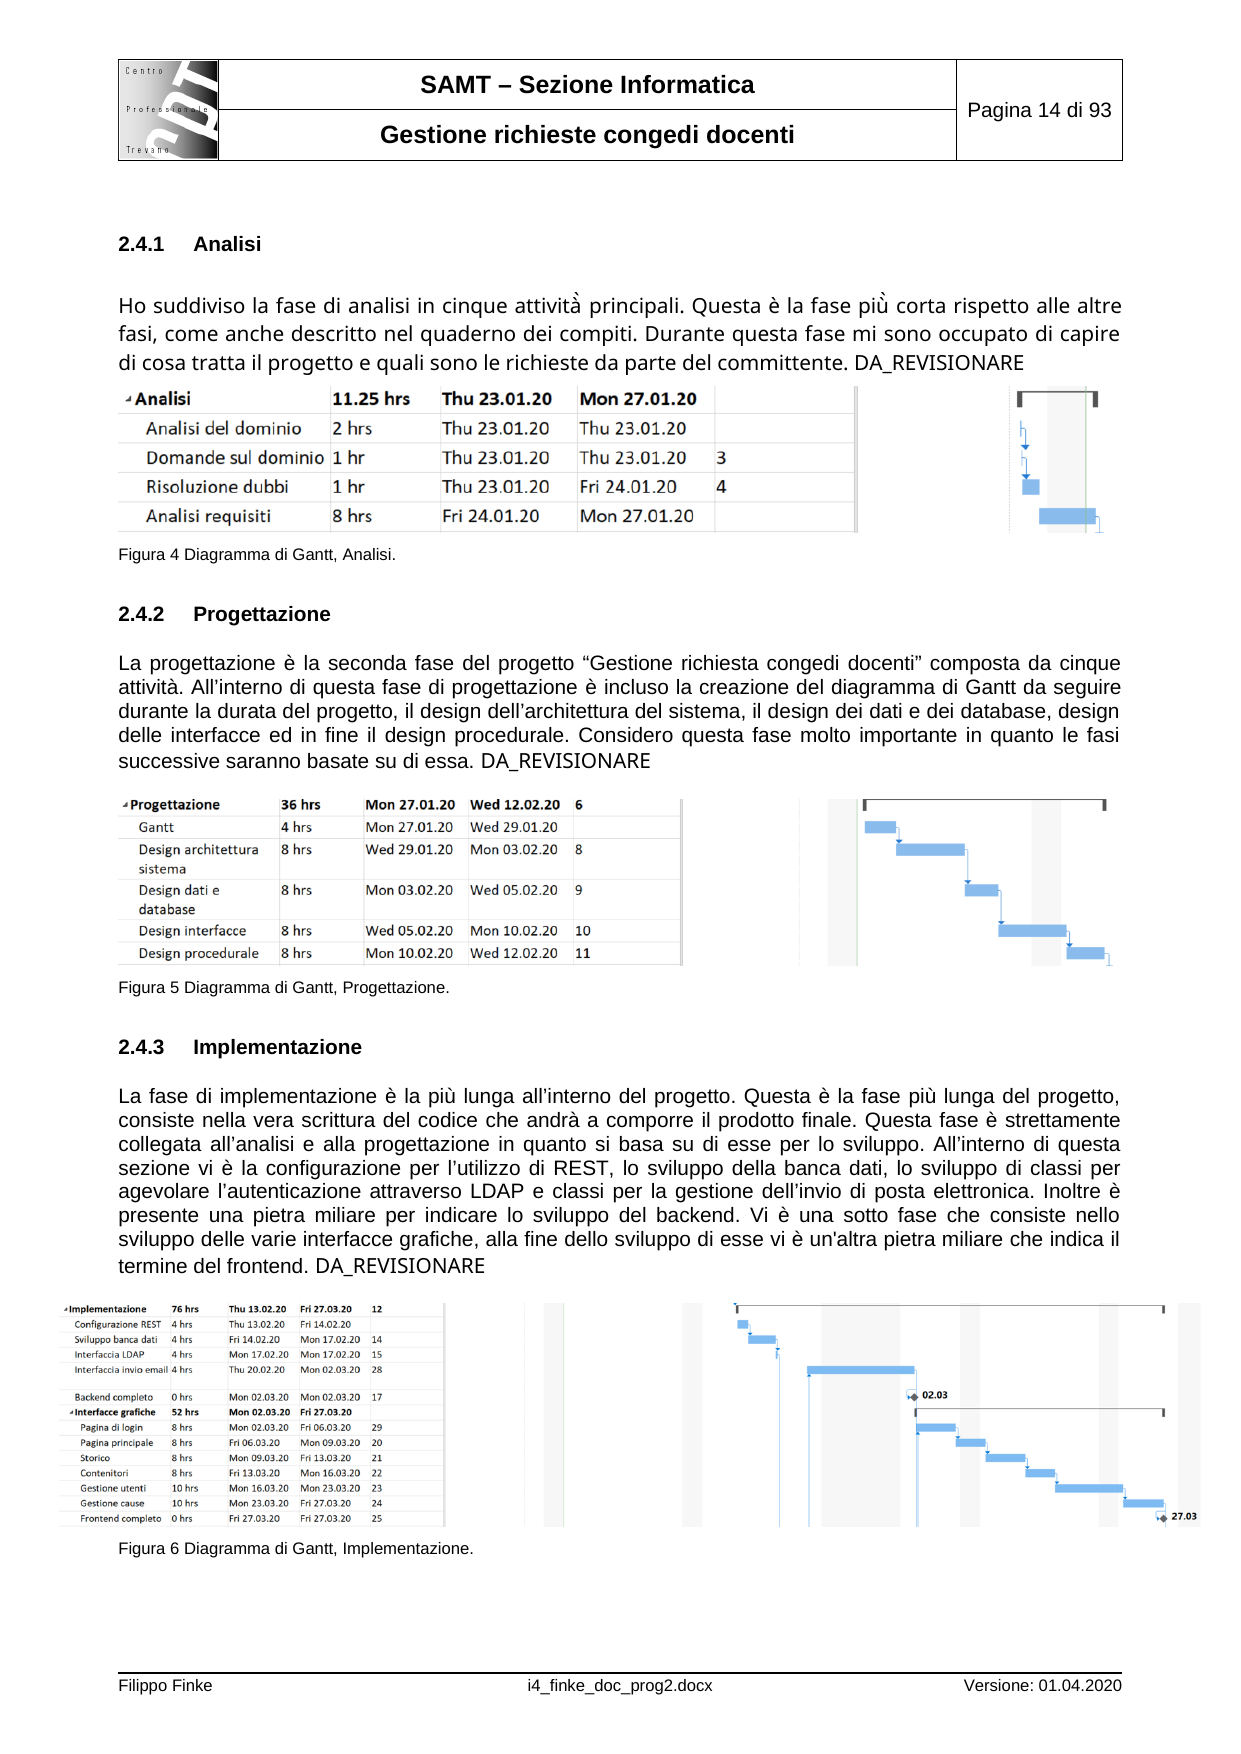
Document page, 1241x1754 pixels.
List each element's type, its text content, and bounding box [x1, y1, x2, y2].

picture [118, 60, 218, 159]
text Figura 4 Diagramma di Gantt, Analisi. [118, 545, 1122, 564]
picture [118, 386, 1123, 533]
text Ho suddiviso la fase di analisi in cinque attività̀ principali. Questa è la fase più̀ corta rispetto alle altre fasi, come anche descritto nel quaderno dei compiti. Durante questa fase mi sono occupato di capire di cosa tratta il progetto e quali sono le richieste da parte del committente. DA_REVISIONARE [118, 291, 1122, 376]
picture [59, 1303, 1201, 1527]
text Figura 5 Diagramma di Gantt, Progettazione. [118, 978, 1122, 997]
picture [118, 799, 1123, 966]
text La fase di implementazione è la più lunga all’interno del progetto. Questa è la fase più lunga del progetto, consiste nella vera scrittura del codice che andrà a comporre il prodotto finale. Questa fase è strettamente collegata all’analisi e alla progettazione in quanto si basa su di esse per lo sviluppo. All’interno di questa sezione vi è la configurazione per l’utilizzo di REST, lo sviluppo della banca dati, lo sviluppo di classi per agevolare l’autenticazione attraverso LDAP e classi per la gestione dell’invio di posta elettronica. Inoltre è presente una pietra miliare per indicare lo sviluppo del backend. Vi è una sotto fase che consiste nello sviluppo delle varie interfacce grafiche, alla fine dello sviluppo di esse vi è un'altra pietra miliare che indica il termine del frontend. DA_REVISIONARE [118, 1083, 1122, 1280]
text La progettazione è la seconda fase del progetto “Gestione richiesta congedi docenti” composta da cinque attività. All’interno di questa fase di progettazione è incluso la creazione del diagramma di Gantt da seguire durante la durata del progetto, il design dell’architettura del sistema, il design dei dati e dei database, design delle interfacce ed in fine il design procedurale. Considero questa fase molto importante in quanto le fasi successive saranno basate su di essa. DA_REVISIONARE [118, 651, 1122, 775]
subtitle Implementazione [118, 1034, 1122, 1058]
subtitle Progettazione [118, 602, 1122, 626]
subtitle Analisi [118, 232, 1122, 256]
text Figura 6 Diagramma di Gantt, Implementazione. [118, 1539, 1122, 1558]
